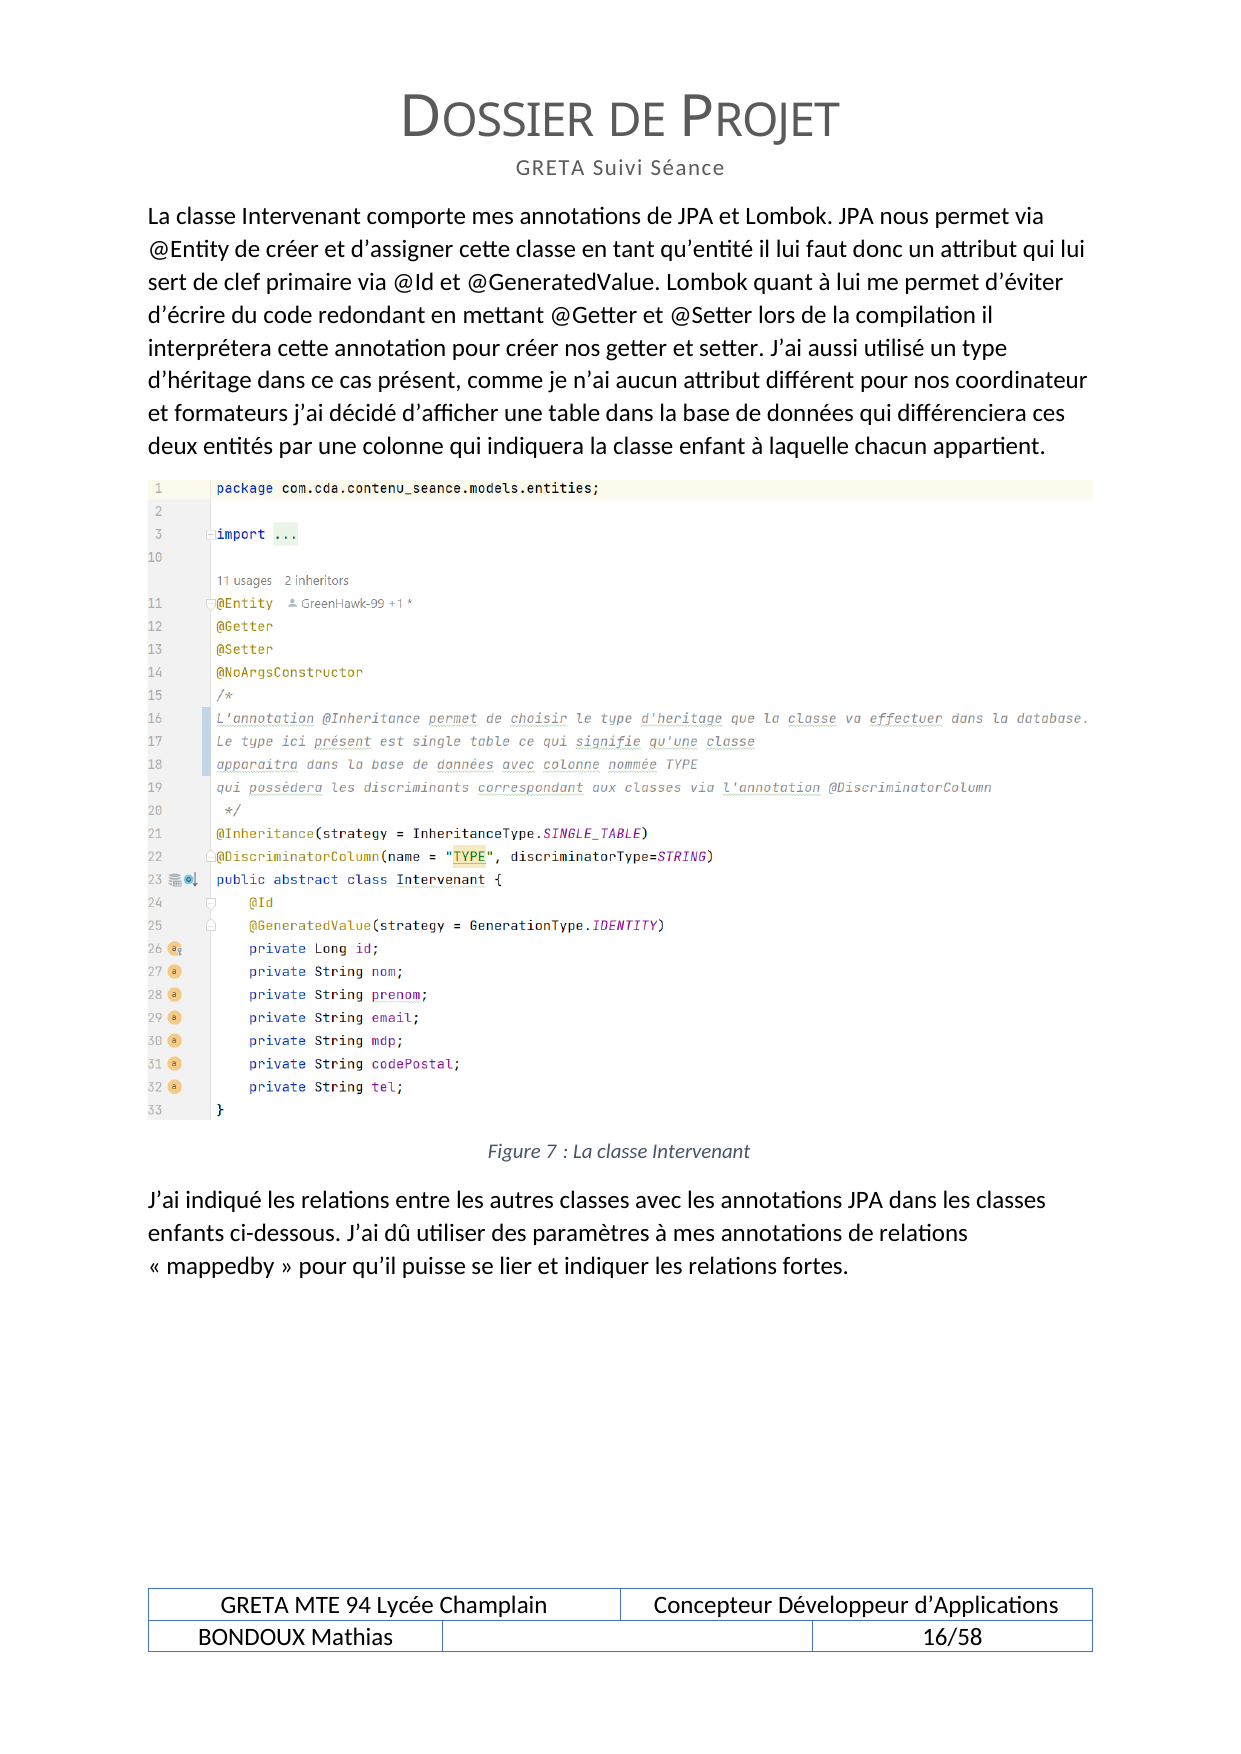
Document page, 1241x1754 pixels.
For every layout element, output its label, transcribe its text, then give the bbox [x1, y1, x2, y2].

text La classe Intervenant comporte mes annotations de JPA et Lombok. JPA nous permet via @Entity de créer et d’assigner cette classe en tant qu’entité il lui faut donc un attribut qui lui sert de clef primaire via @Id et @GeneratedValue. Lombok quant à lui me permet d’éviter d’écrire du code redondant en mettant @Getter et @Setter lors de la compilation il interprétera cette annotation pour créer nos getter et setter. J’ai aussi utilisé un type d’héritage dans ce cas présent, comme je n’ai aucun attribut différent pour nos coordinateur et formateurs j’ai décidé d’afficher une table dans la base de données qui différenciera ces deux entités par une colonne qui indiquera la classe enfant à laquelle chacun appartient. [148, 200, 1093, 461]
text J’ai indiqué les relations entre les autres classes avec les annotations JPA dans les classes enfants ci-dessous. J’ai dû utiliser des paramètres à mes annotations de relations « mappedby » pour qu’il puisse se lier et indiquer les relations fortes. [148, 1185, 1093, 1281]
picture [147, 480, 1094, 1120]
text Figure 7 : La classe Intervenant [148, 1138, 1093, 1164]
